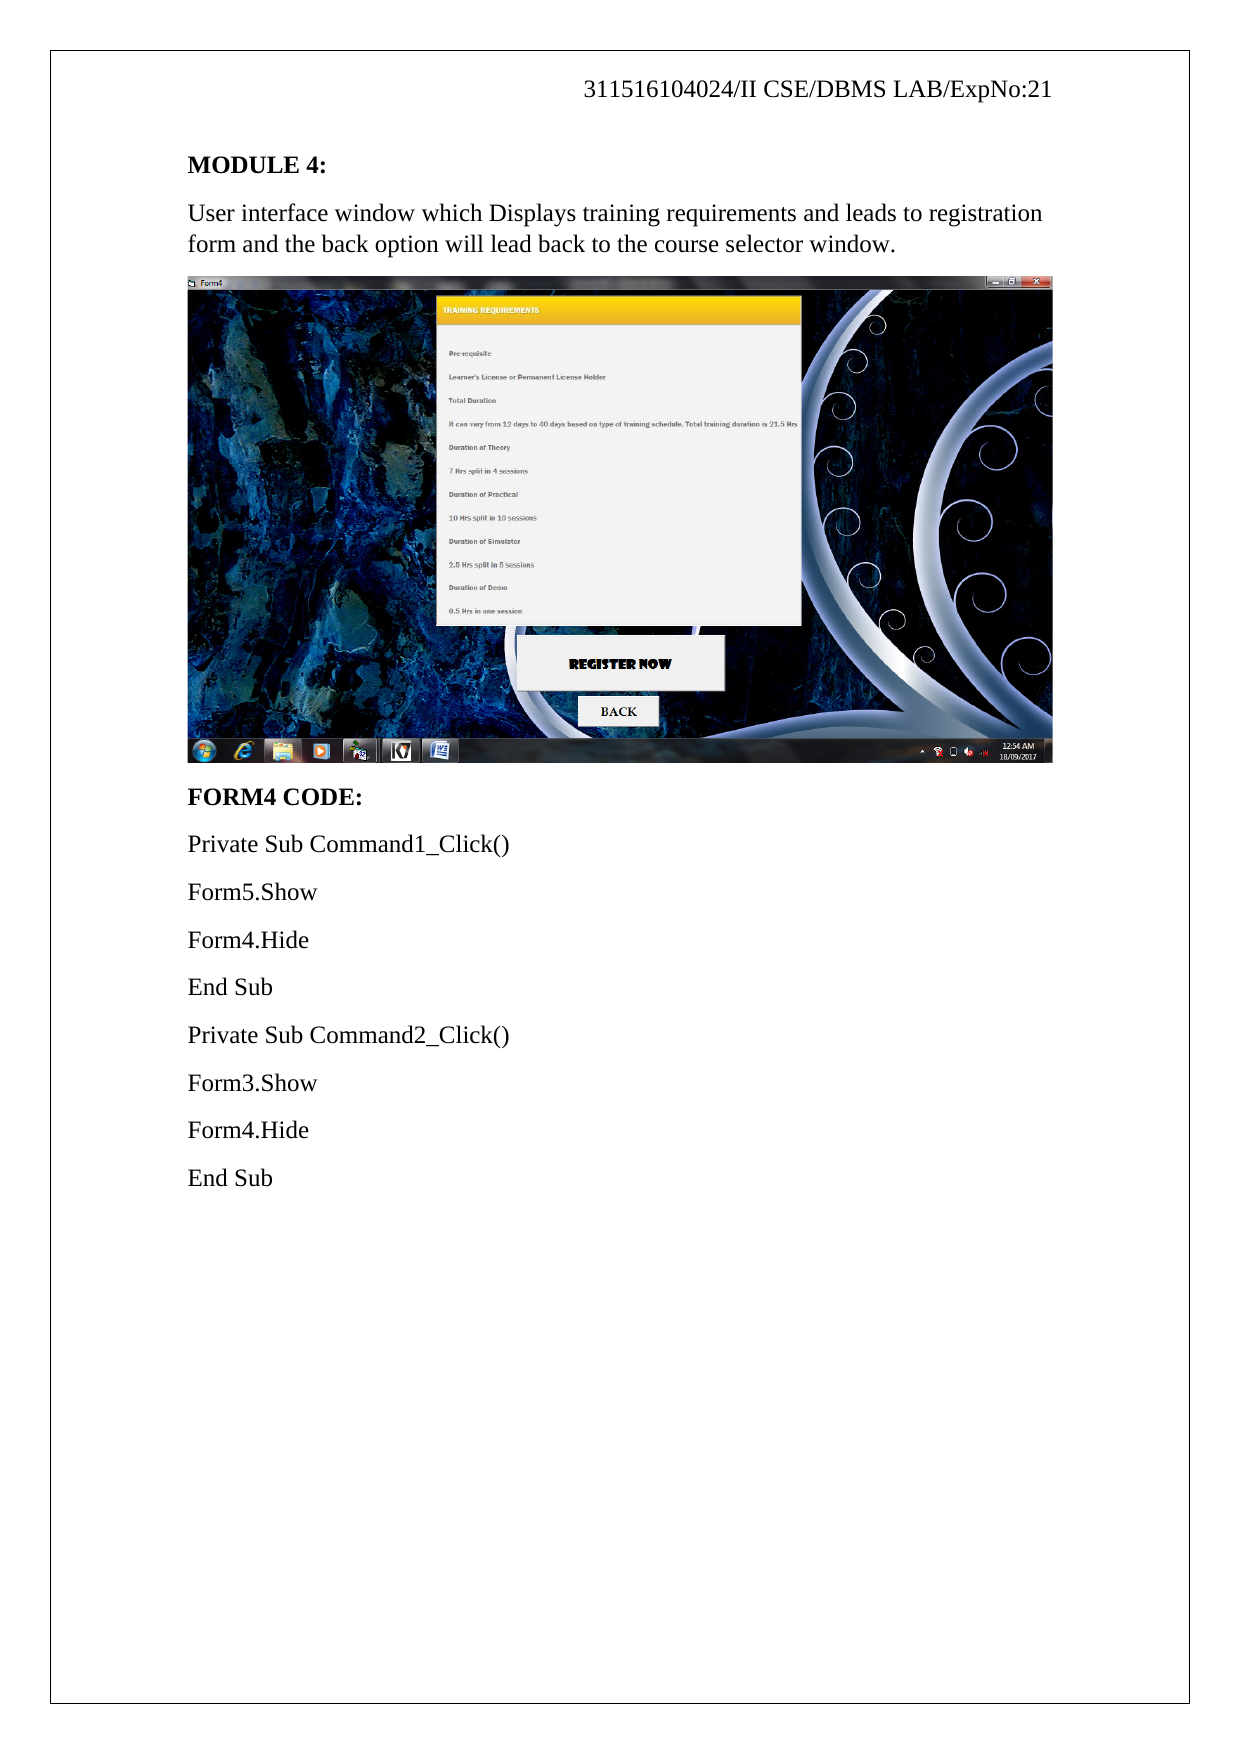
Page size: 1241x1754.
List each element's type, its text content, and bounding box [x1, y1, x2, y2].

text Form5.Show [187, 877, 1053, 906]
text End Sub [187, 972, 1053, 1001]
picture [187, 276, 1053, 763]
text Form4.Hide [187, 1116, 1053, 1144]
text Form4.Hide [187, 925, 1053, 953]
text Private Sub Command2_Click() [187, 1020, 1053, 1049]
text User interface window which Displays training requirements and leads to registration form and the back option will lead back to the course selector window. [187, 198, 1053, 257]
text MODULE 4: [187, 150, 1053, 179]
text End Sub [187, 1163, 1053, 1192]
text Form3.Show [187, 1068, 1053, 1097]
text FORM4 CODE: [187, 782, 1053, 810]
text Private Sub Command1_Click() [187, 829, 1053, 858]
